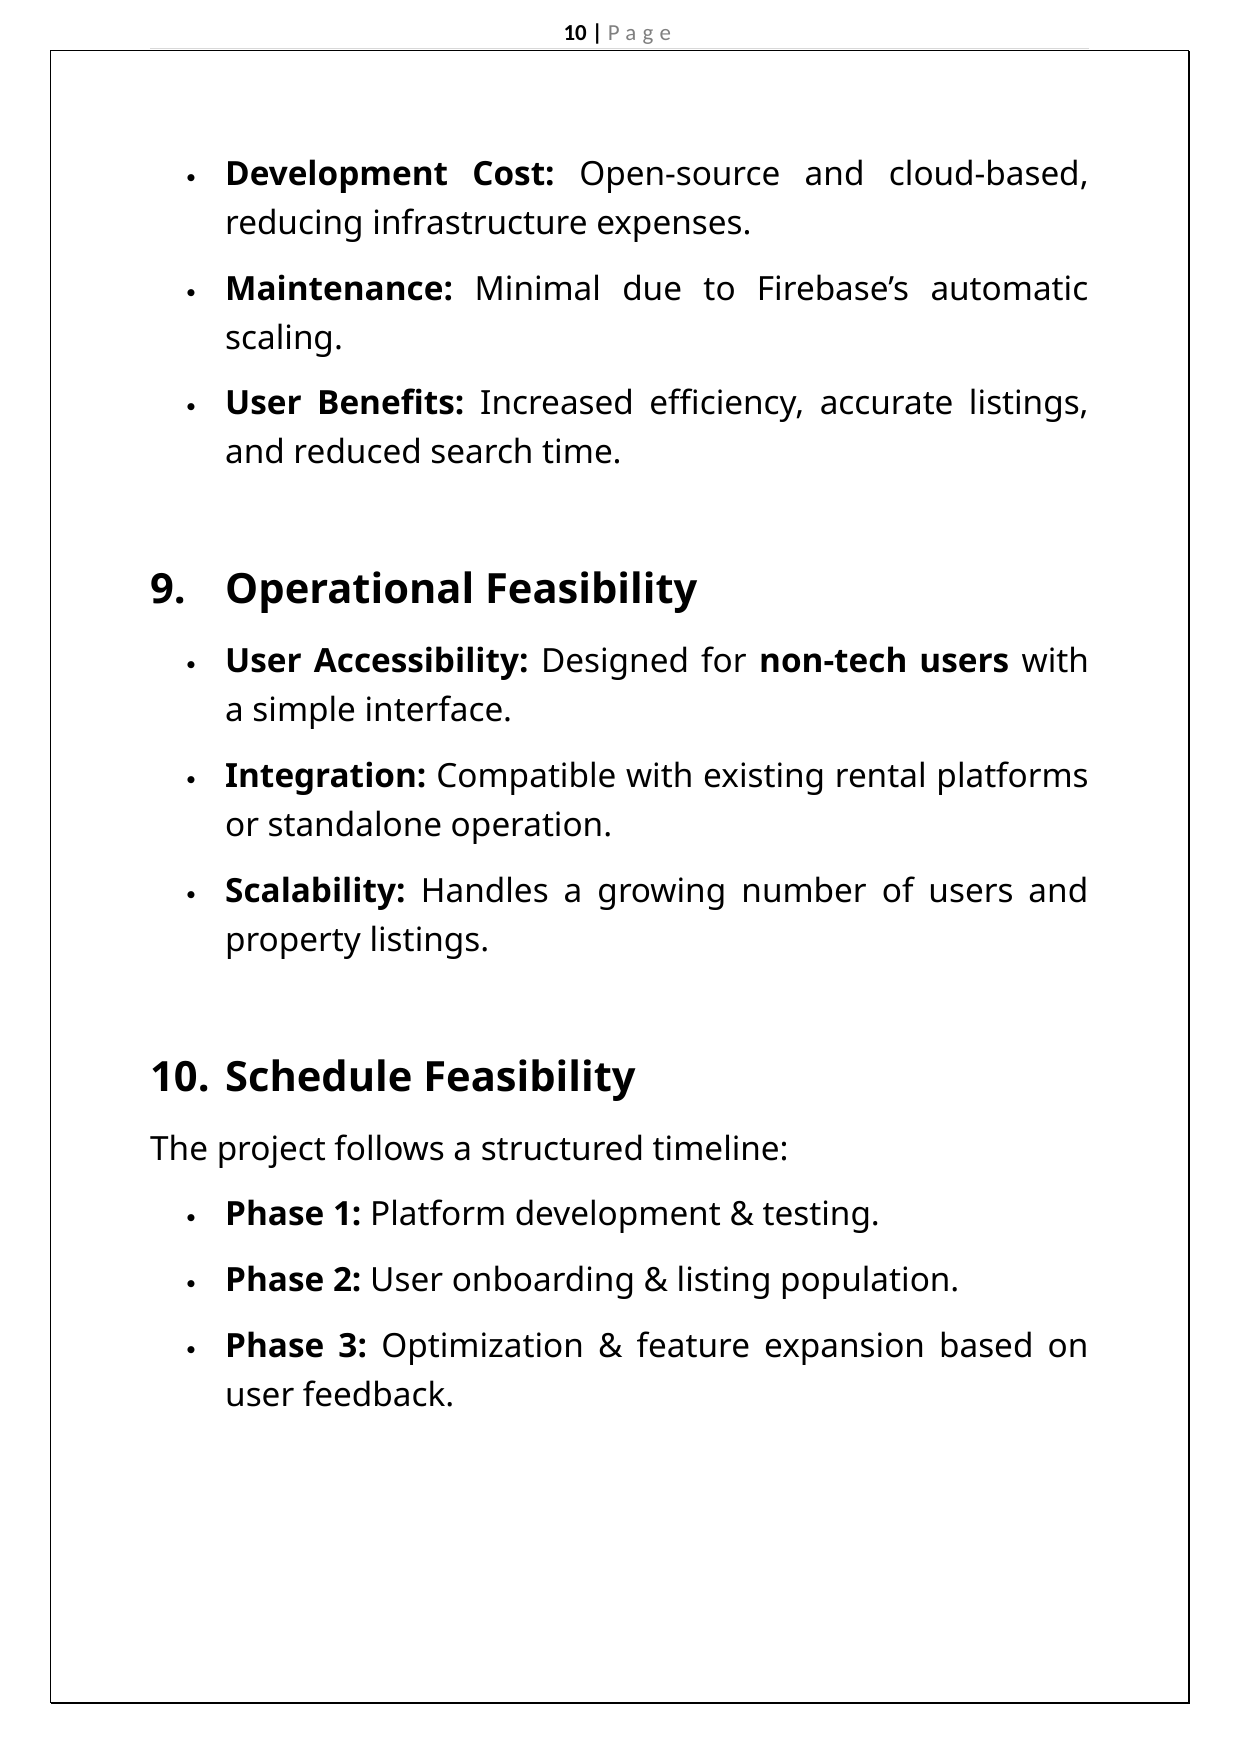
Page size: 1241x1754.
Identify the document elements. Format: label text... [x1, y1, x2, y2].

list Phase 1: Platform development & testing. [187, 1190, 1089, 1236]
list Schedule Feasibility [150, 1047, 1089, 1103]
list Scalability: Handles a growing number of users and property listings. [187, 866, 1089, 961]
list Phase 3: Optimization & feature expansion based on user feedback. [187, 1321, 1089, 1416]
text The project follows a structured timeline: [150, 1124, 1089, 1170]
list Development Cost: Open-source and cloud-based, reducing infrastructure expenses. [187, 150, 1089, 244]
list Phase 2: User onboarding & listing population. [187, 1256, 1089, 1301]
list Integration: Compatible with existing rental platforms or standalone operation. [187, 752, 1089, 846]
list Operational Feasibility [150, 559, 1089, 616]
list User Benefits: Increased efficiency, accurate listings, and reduced search time. [187, 379, 1089, 473]
list Maintenance: Minimal due to Firebase’s automatic scaling. [187, 264, 1089, 359]
list User Accessibility: Designed for non-tech users with a simple interface. [187, 637, 1089, 732]
